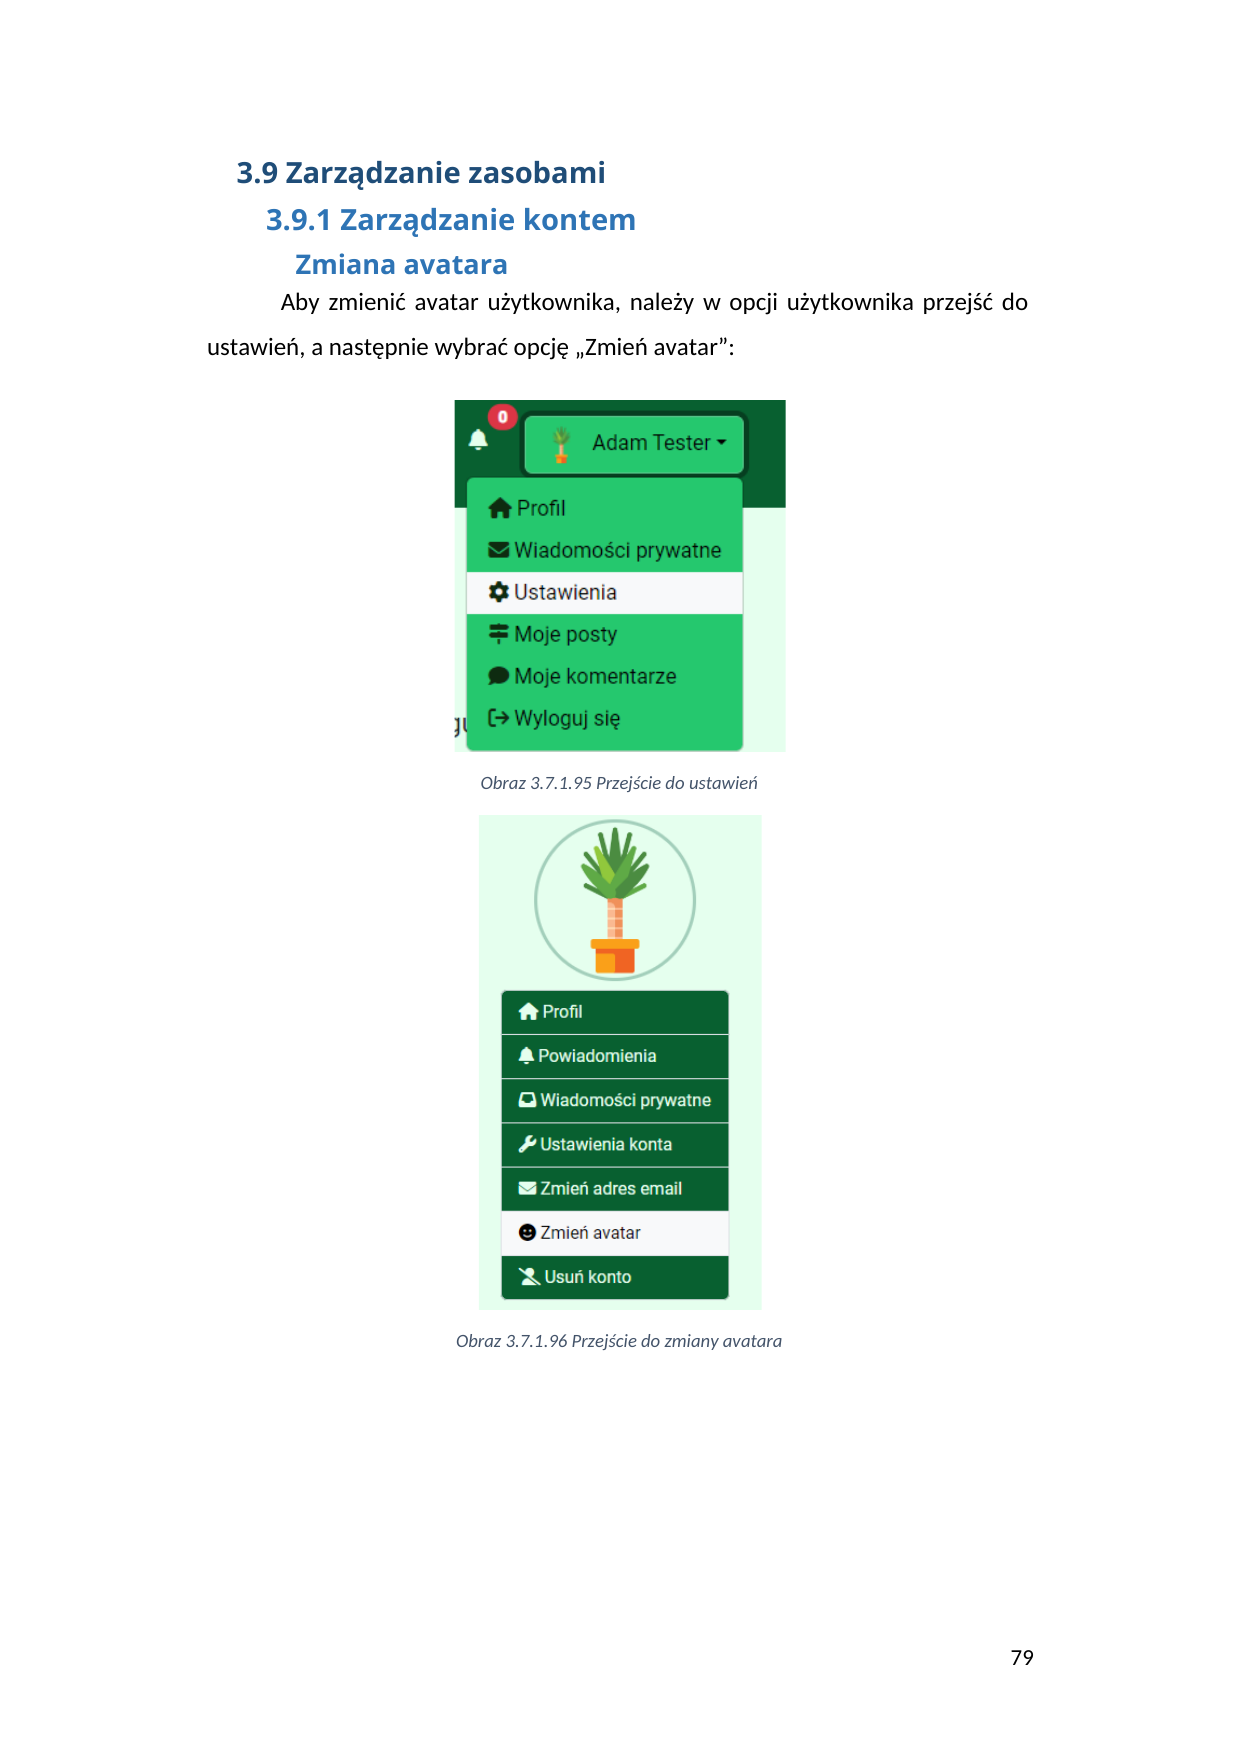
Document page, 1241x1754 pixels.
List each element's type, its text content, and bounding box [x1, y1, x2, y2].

subtitle Zarządzanie kontem [236, 199, 1033, 238]
subtitle Zarządzanie zasobami [207, 152, 1033, 192]
picture [454, 400, 786, 752]
picture [478, 815, 762, 1310]
subtitle Zmiana avatara [295, 246, 1033, 283]
text Aby zmienić avatar użytkownika, należy w opcji użytkownika przejść do ustawień, a następnie wybrać opcję „Zmień avatar”: [207, 286, 1029, 362]
